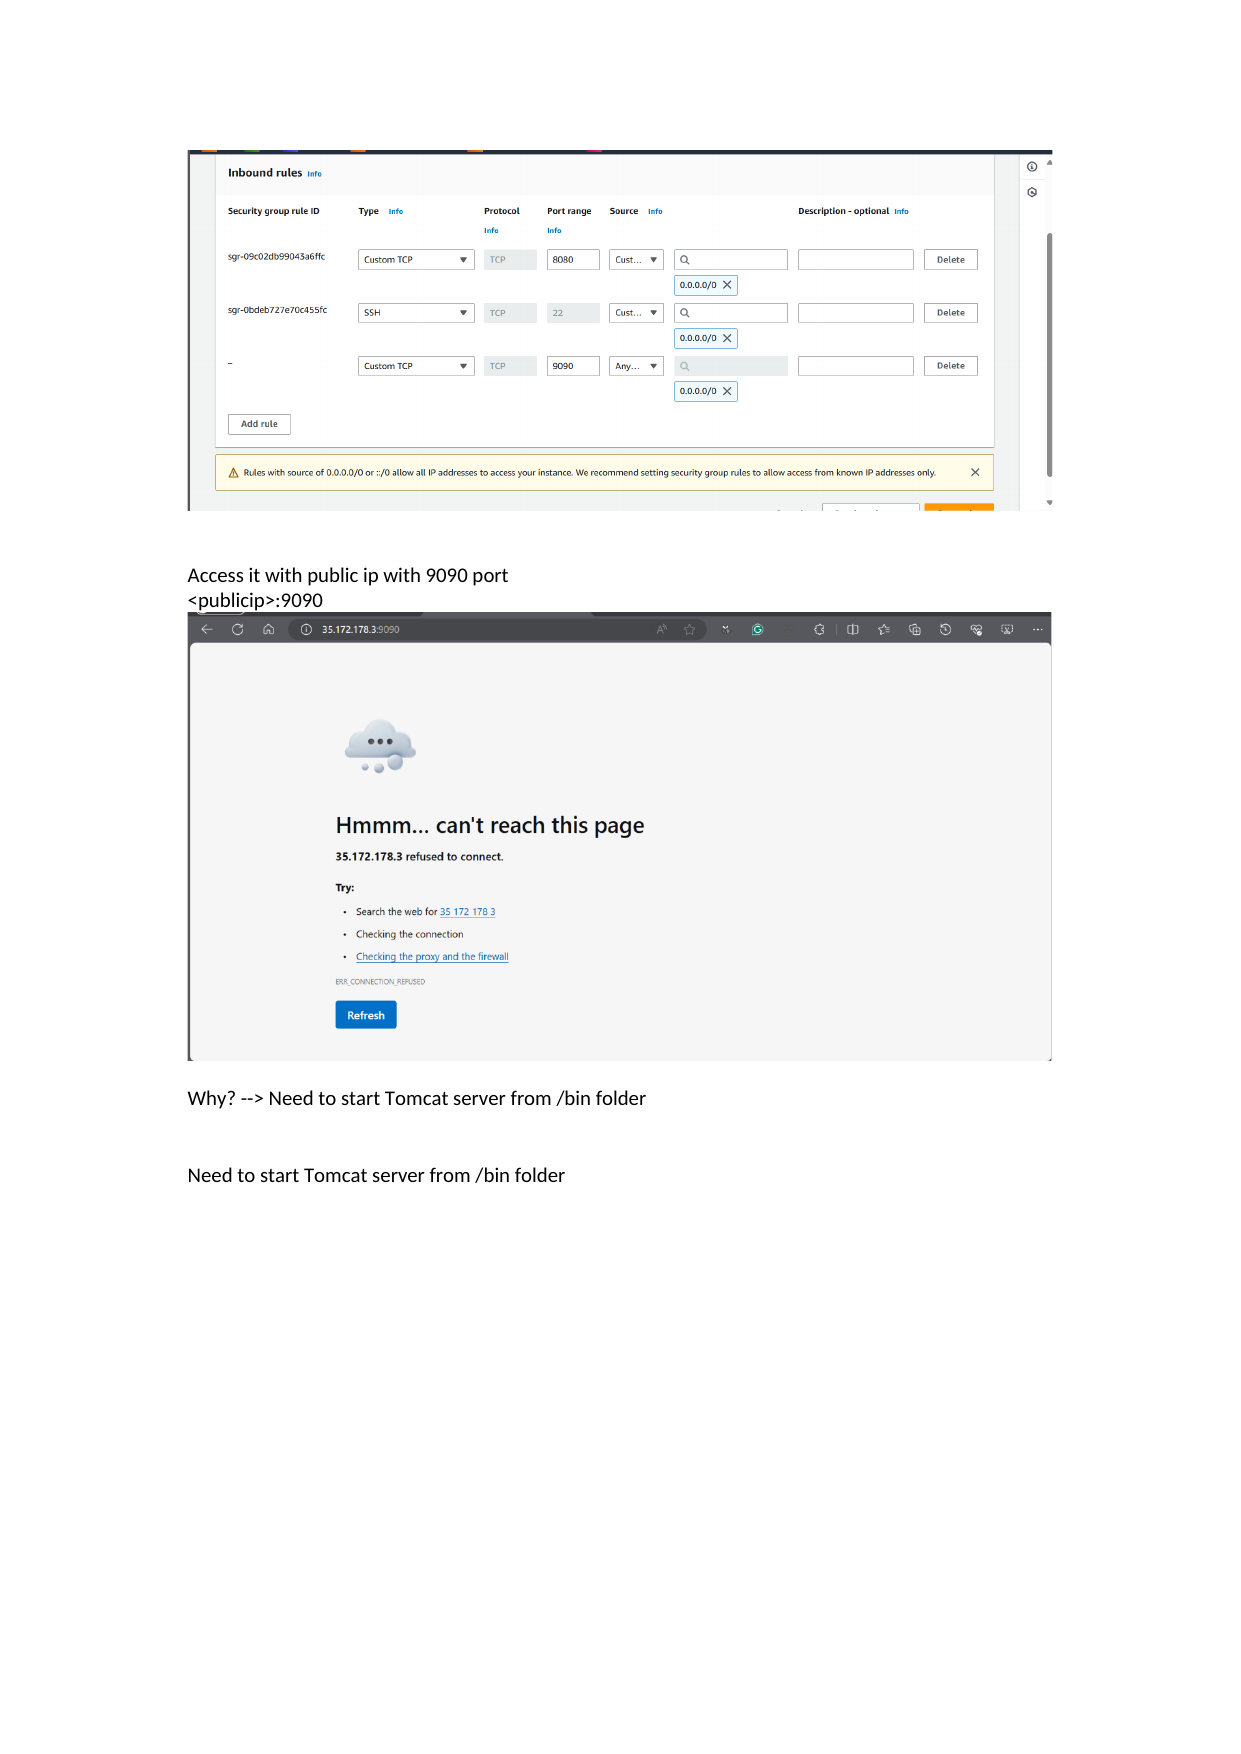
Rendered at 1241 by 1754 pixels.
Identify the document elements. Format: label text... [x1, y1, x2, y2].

picture [187, 150, 1053, 511]
list Why? --> Need to start Tomcat server from /bin folder [187, 1086, 1053, 1111]
list Access it with public ip with 9090 port [187, 562, 1053, 587]
picture [187, 612, 1052, 1061]
list Need to start Tomcat server from /bin folder [187, 1162, 1053, 1187]
list <publicip>:9090 [187, 587, 1053, 613]
